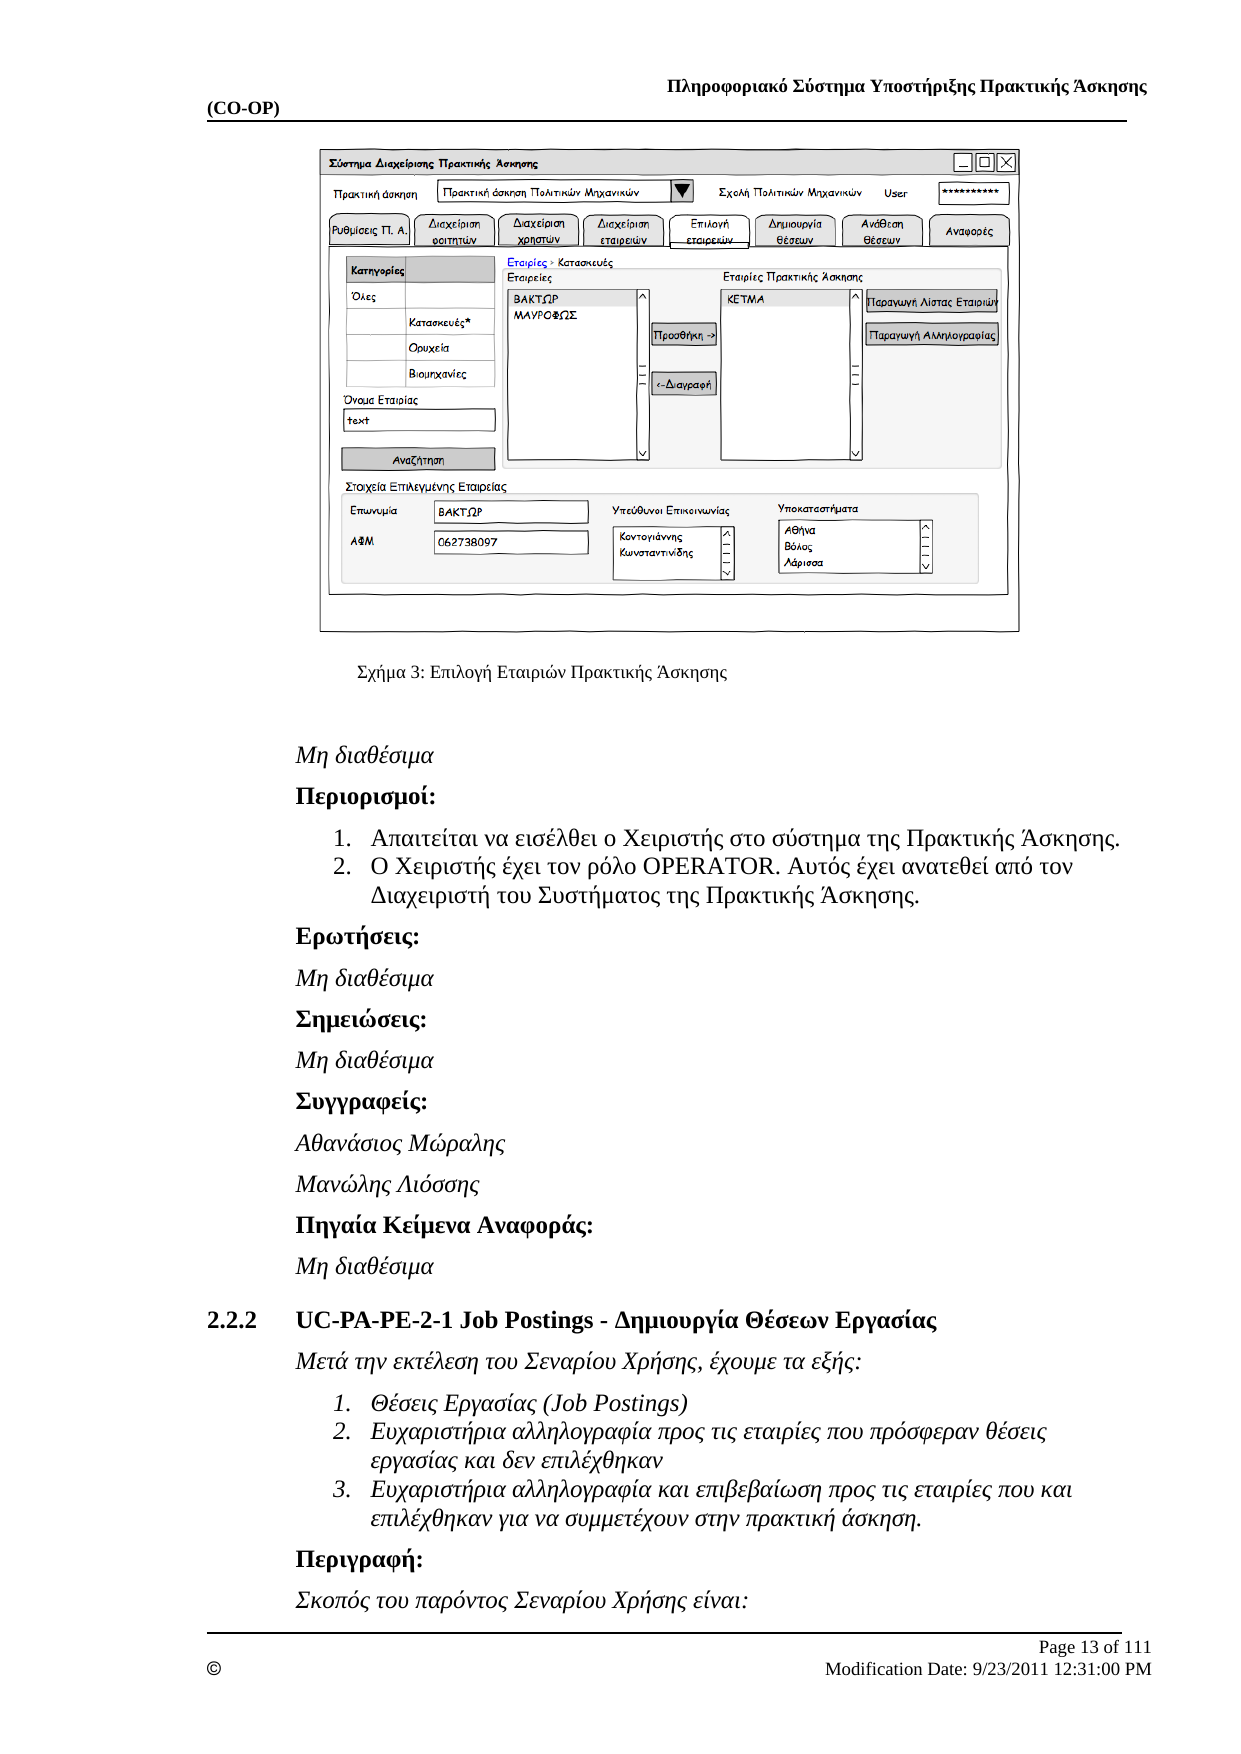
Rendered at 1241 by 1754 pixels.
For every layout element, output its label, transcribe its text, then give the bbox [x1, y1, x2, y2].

list Ο Χειριστής έχει τον ρόλο OPERATOR. Αυτός έχει ανατεθεί από τον Διαχειριστή του Συστήματος της Πρακτικής Άσκησης. [333, 851, 1122, 909]
text Σκοπός του παρόντος Σεναρίου Χρήσης είναι: [295, 1585, 1122, 1614]
list Ευχαριστήρια αλληλογραφία και επιβεβαίωση προς τις εταιρίες που και επιλέχθηκαν για να συμμετέχουν στην πρακτική άσκηση. [333, 1474, 1122, 1531]
list Ευχαριστήρια αλληλογραφία προς τις εταιρίες που πρόσφεραν θέσεις εργασίας και δεν επιλέχθηκαν [333, 1416, 1122, 1474]
text Μη διαθέσιμα [295, 963, 1122, 991]
text Μανώλης Λιόσσης [295, 1169, 1122, 1198]
text Μη διαθέσιμα [295, 740, 1122, 769]
text Αθανάσιος Μώραλης [295, 1128, 1122, 1156]
list Θέσεις Εργασίας (Job Postings) [333, 1388, 1122, 1416]
text Συγγραφείς: [295, 1086, 1122, 1115]
text Περιορισμοί: [295, 781, 1122, 810]
subtitle UC-PA-PE-2-1 Job Postings - Δημιουργία Θέσεων Εργασίας [207, 1305, 1122, 1334]
picture [300, 134, 1029, 649]
text Σημειώσεις: [295, 1004, 1122, 1033]
text Περιγραφή: [295, 1544, 1122, 1573]
text Μετά την εκτέλεση του Σεναρίου Χρήσης, έχουμε τα εξής: [295, 1346, 1122, 1375]
text Ερωτήσεις: [295, 921, 1122, 950]
text Μη διαθέσιμα [295, 1045, 1122, 1074]
text Μη διαθέσιμα [295, 1251, 1122, 1280]
list Απαιτείται να εισέλθει ο Χειριστής στο σύστημα της Πρακτικής Άσκησης. [333, 823, 1122, 851]
text Πηγαία Κείμενα Αναφοράς: [295, 1210, 1122, 1239]
